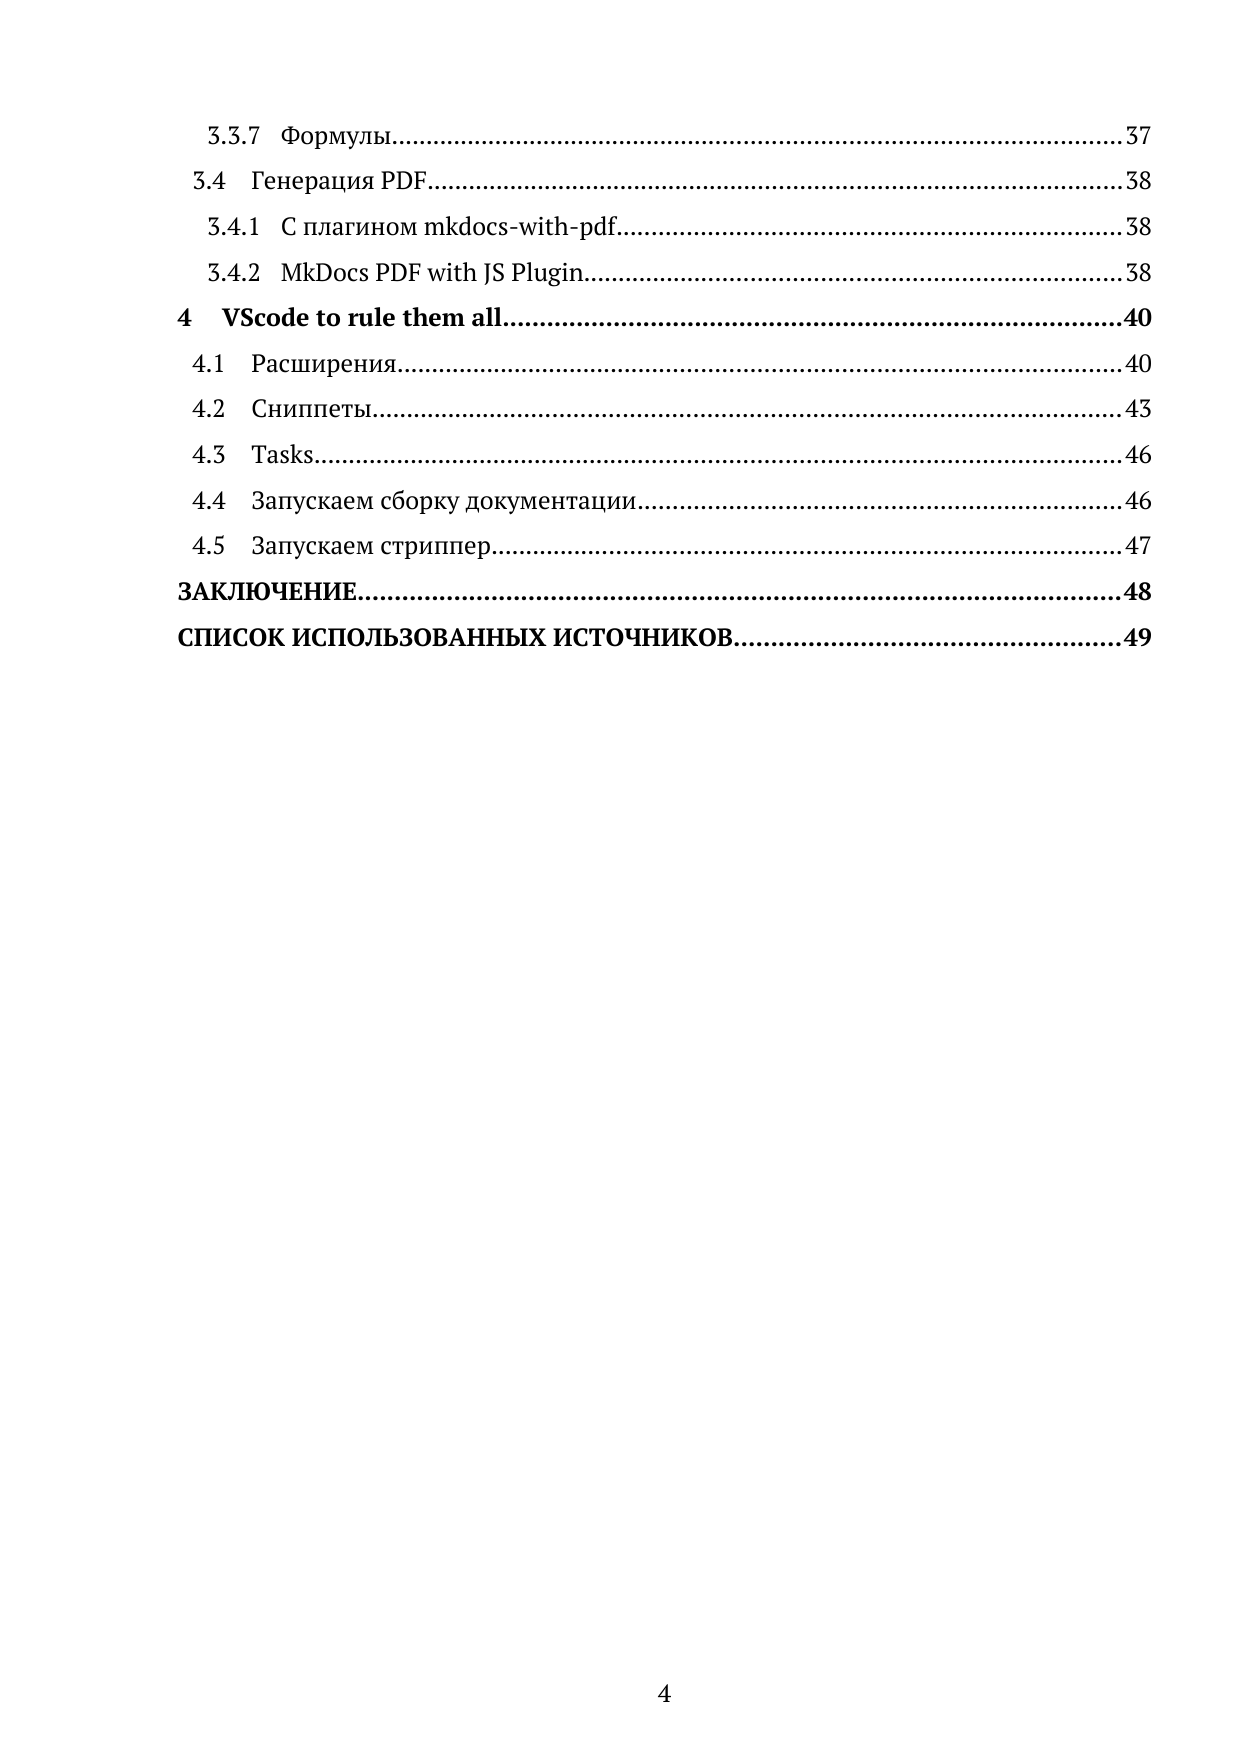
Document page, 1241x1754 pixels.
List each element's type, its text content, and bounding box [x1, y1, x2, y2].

text 4.5 Запускаем стриппер 47 [192, 529, 1092, 562]
text 3.4.2 MkDocs PDF with JS Plugin 38 [207, 255, 1092, 288]
text 4 VScode to rule them all 40 [177, 301, 1092, 334]
text 4.1 Расширения 40 [192, 346, 1092, 379]
text 3.3.7 Формулы 37 [207, 118, 1092, 151]
text Список использованных источников 49 [177, 620, 1092, 653]
text 4.2 Сниппеты 43 [192, 392, 1092, 425]
text 3.4.1 С плагином mkdocs-with-pdf 38 [207, 209, 1092, 242]
text Заключение 48 [177, 574, 1092, 607]
text 4.3 Tasks 46 [192, 437, 1092, 471]
text 4.4 Запускаем сборку документации 46 [192, 483, 1092, 516]
text 3.4 Генерация PDF 38 [192, 164, 1092, 197]
